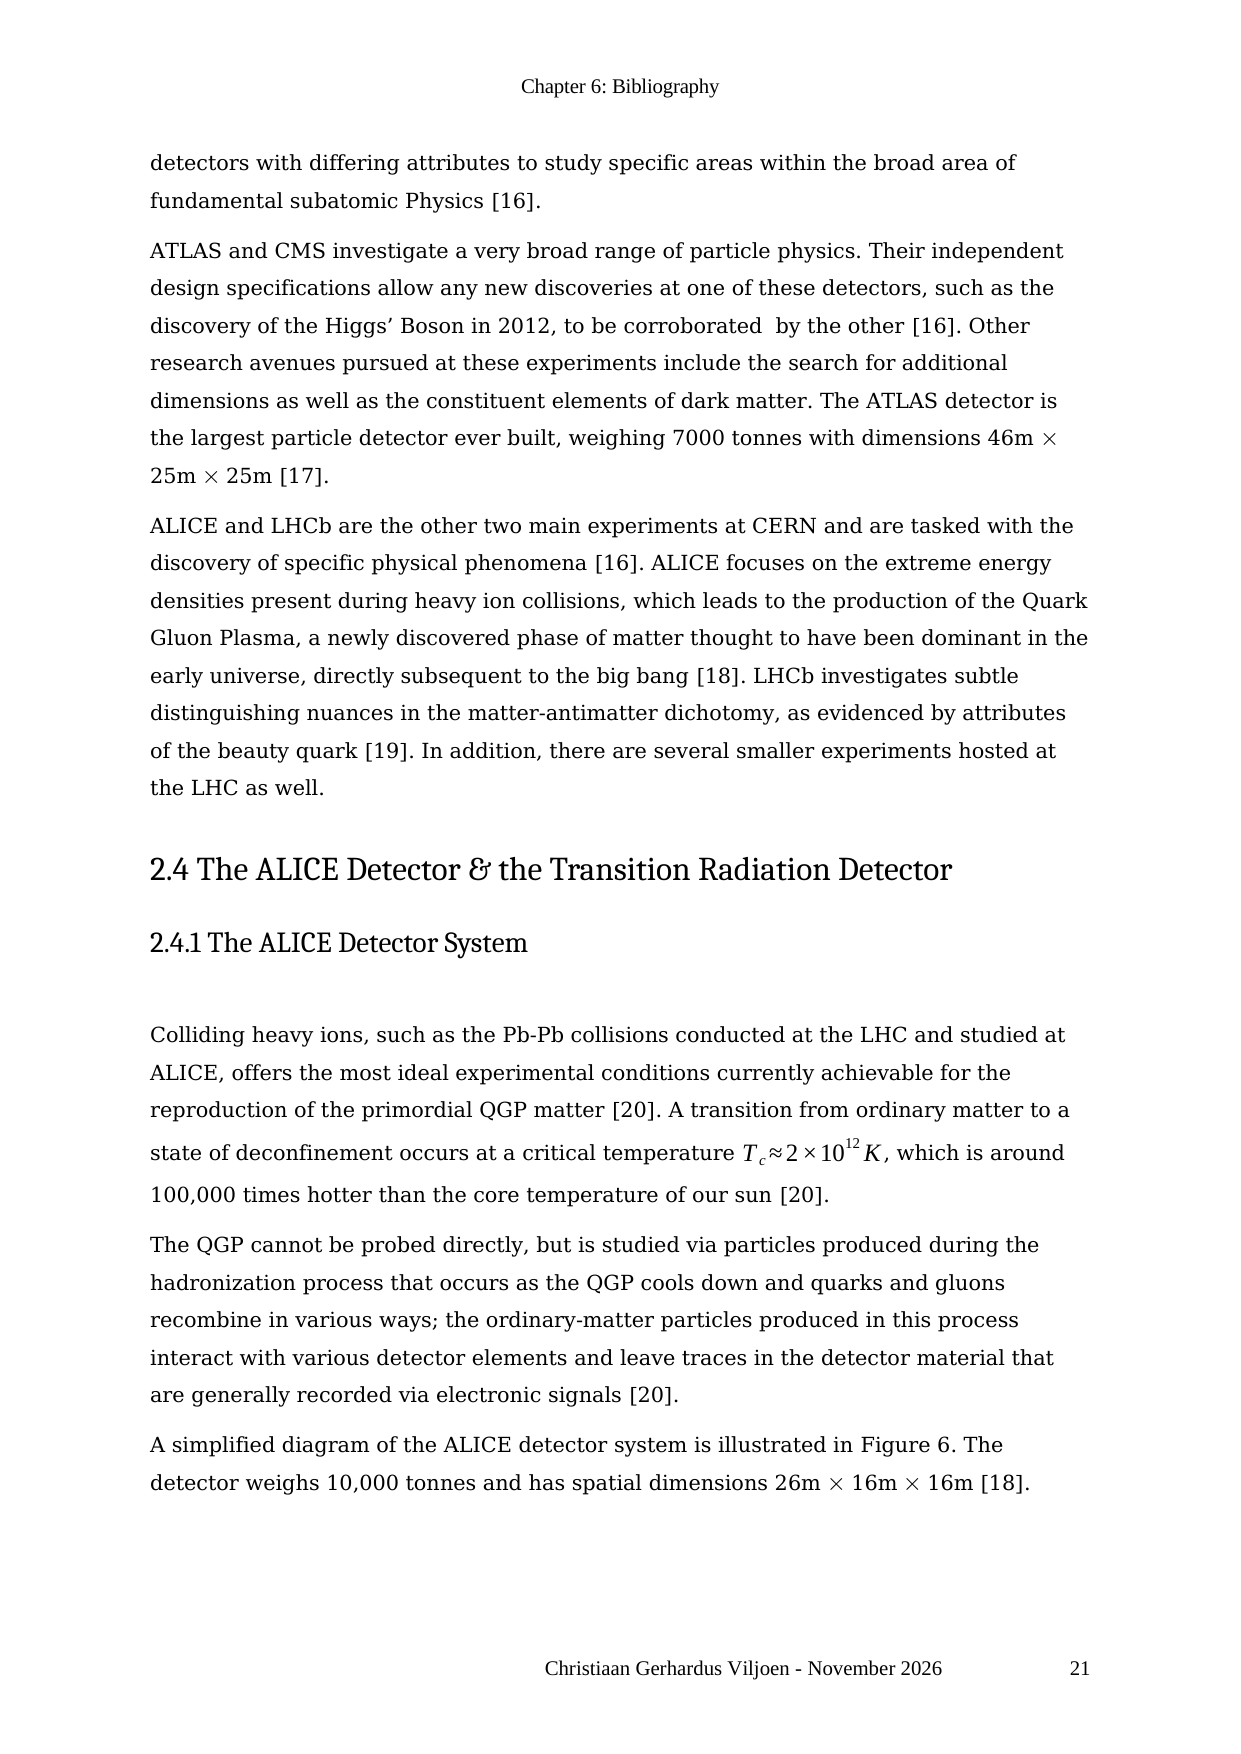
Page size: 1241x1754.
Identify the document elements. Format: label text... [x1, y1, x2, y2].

text Colliding heavy ions, such as the Pb-Pb collisions conducted at the LHC and studied at ALICE, offers the most ideal experimental conditions currently achievable for the reproduction of the primordial QGP matter . A transition from ordinary matter to a state of deconfinement occurs at a critical temperature , which is around 100,000 times hotter than the core temperature of our sun . [150, 1022, 1090, 1207]
text A simplified diagram of the ALICE detector system is illustrated in Figure 6. The detector weighs 10,000 tonnes and has spatial dimensions 26m 16m 16m . [150, 1432, 1090, 1494]
text ALICE and LHCb are the other two main experiments at CERN and are tasked with the discovery of specific physical phenomena . ALICE focuses on the extreme energy densities present during heavy ion collisions, which leads to the production of the Quark Gluon Plasma, a newly discovered phase of matter thought to have been dominant in the early universe, directly subsequent to the big bang . LHCb investigates subtle distinguishing nuances in the matter-antimatter dichotomy, as evidenced by attributes of the beauty quark . In addition, there are several smaller experiments hosted at the LHC as well. [150, 513, 1090, 800]
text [150, 150, 1090, 212]
subtitle The ALICE Detector System [150, 926, 1090, 959]
subtitle The ALICE Detector & the Transition Radiation Detector [150, 850, 1090, 888]
text The QGP cannot be probed directly, but is studied via particles produced during the hadronization process that occurs as the QGP cools down and quarks and gluons recombine in various ways; the ordinary-matter particles produced in this process interact with various detector elements and leave traces in the detector material that are generally recorded via electronic signals . [150, 1232, 1090, 1407]
text ATLAS and CMS investigate a very broad range of particle physics. Their independent design specifications allow any new discoveries at one of these detectors, such as the discovery of the Higgs’ Boson in 2012, to be corroborated by the other . Other research avenues pursued at these experiments include the search for additional dimensions as well as the constituent elements of dark matter. The ATLAS detector is the largest particle detector ever built, weighing 7000 tonnes with dimensions 46m 25m 25m . [150, 237, 1090, 488]
